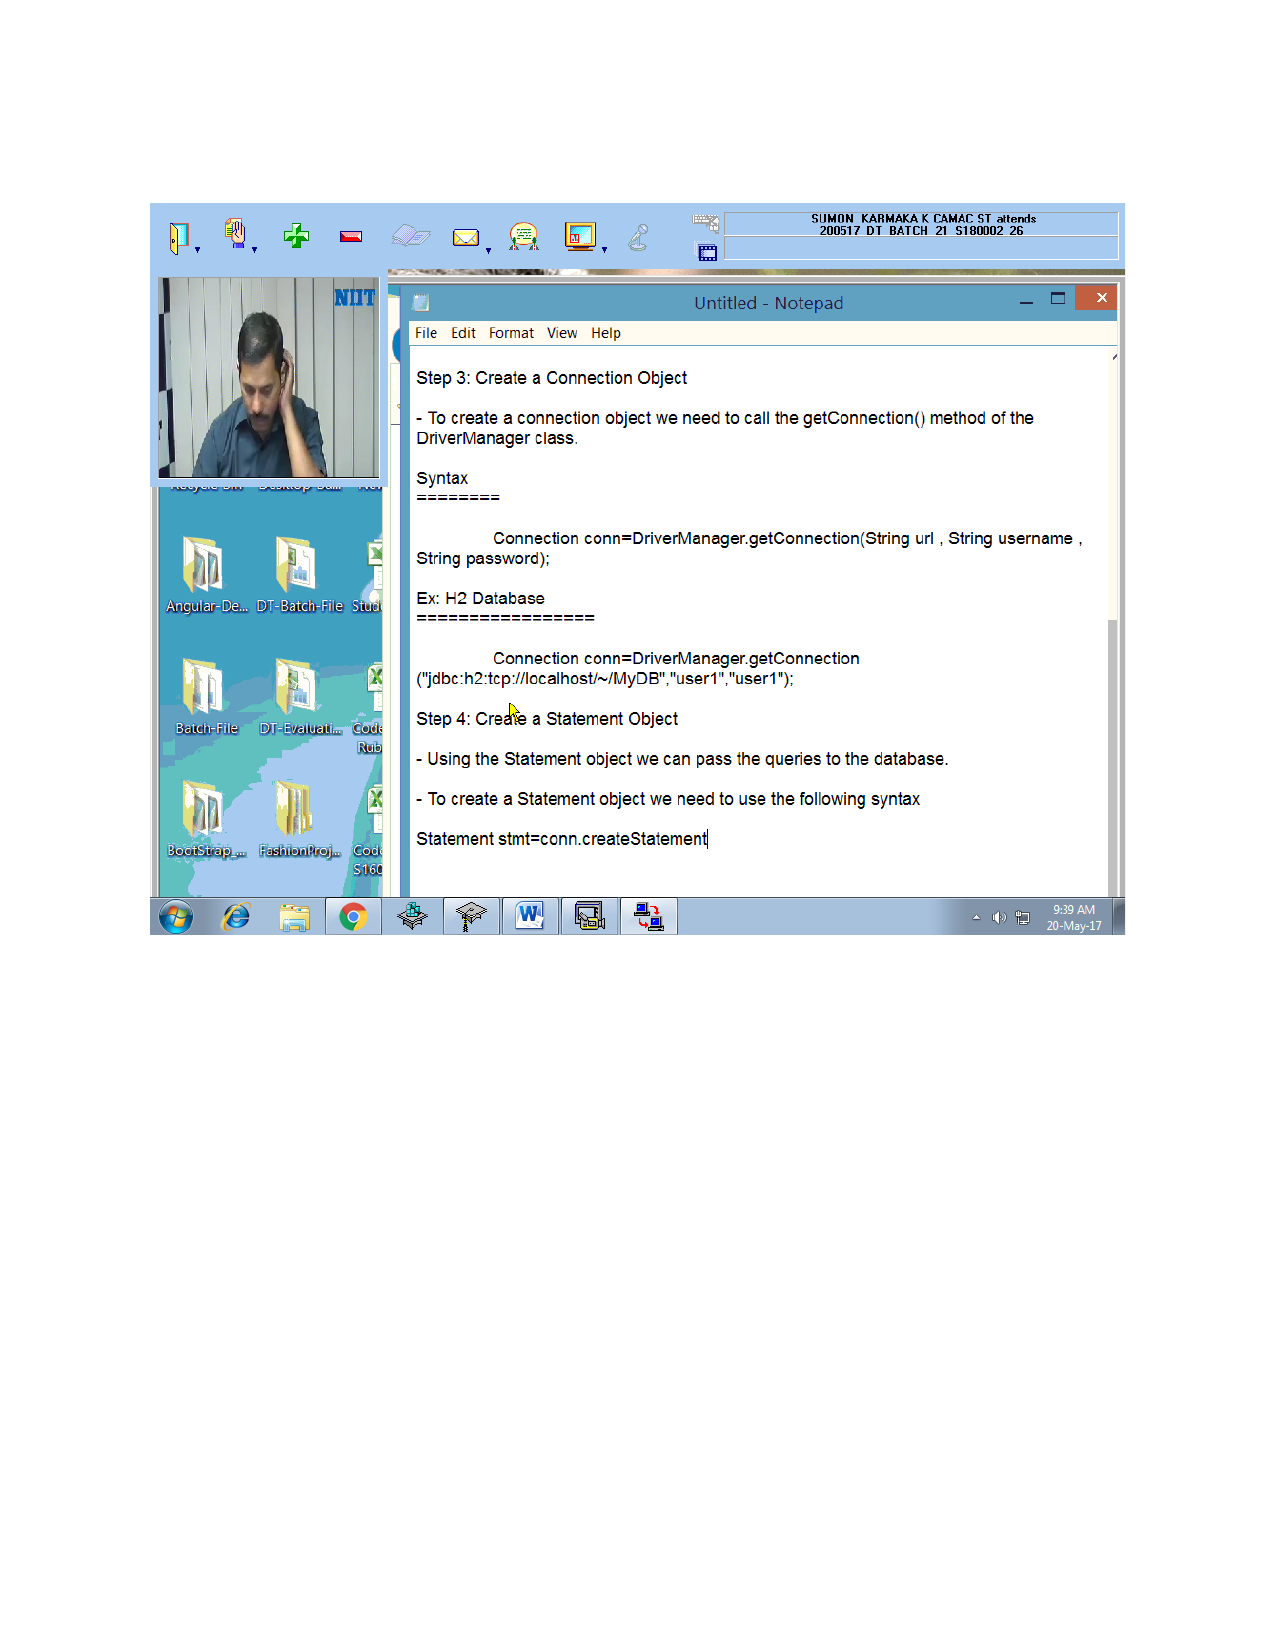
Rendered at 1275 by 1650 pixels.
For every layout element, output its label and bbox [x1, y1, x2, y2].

picture [150, 203, 1125, 935]
